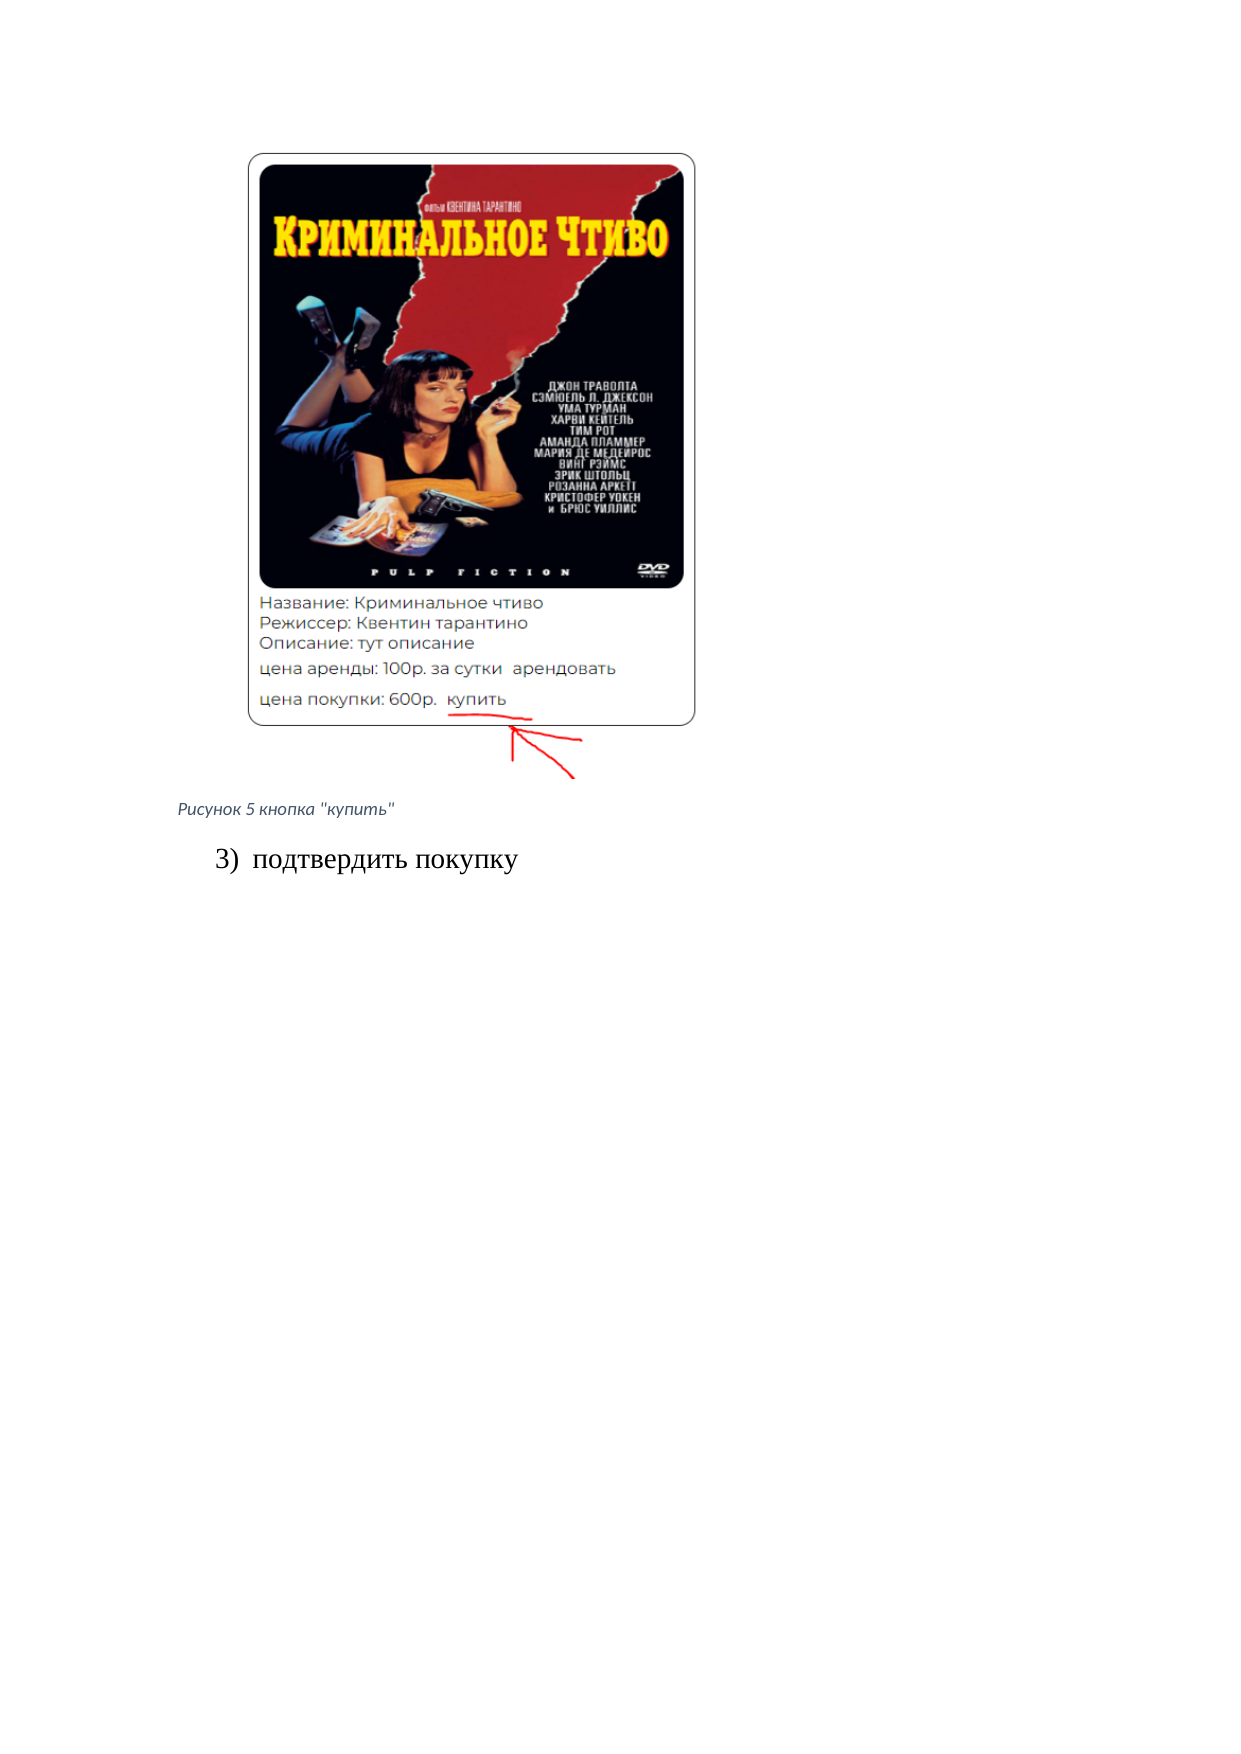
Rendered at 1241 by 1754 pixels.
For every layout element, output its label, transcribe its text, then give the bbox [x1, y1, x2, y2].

list подтвердить покупку [215, 841, 1152, 874]
picture [214, 118, 724, 779]
